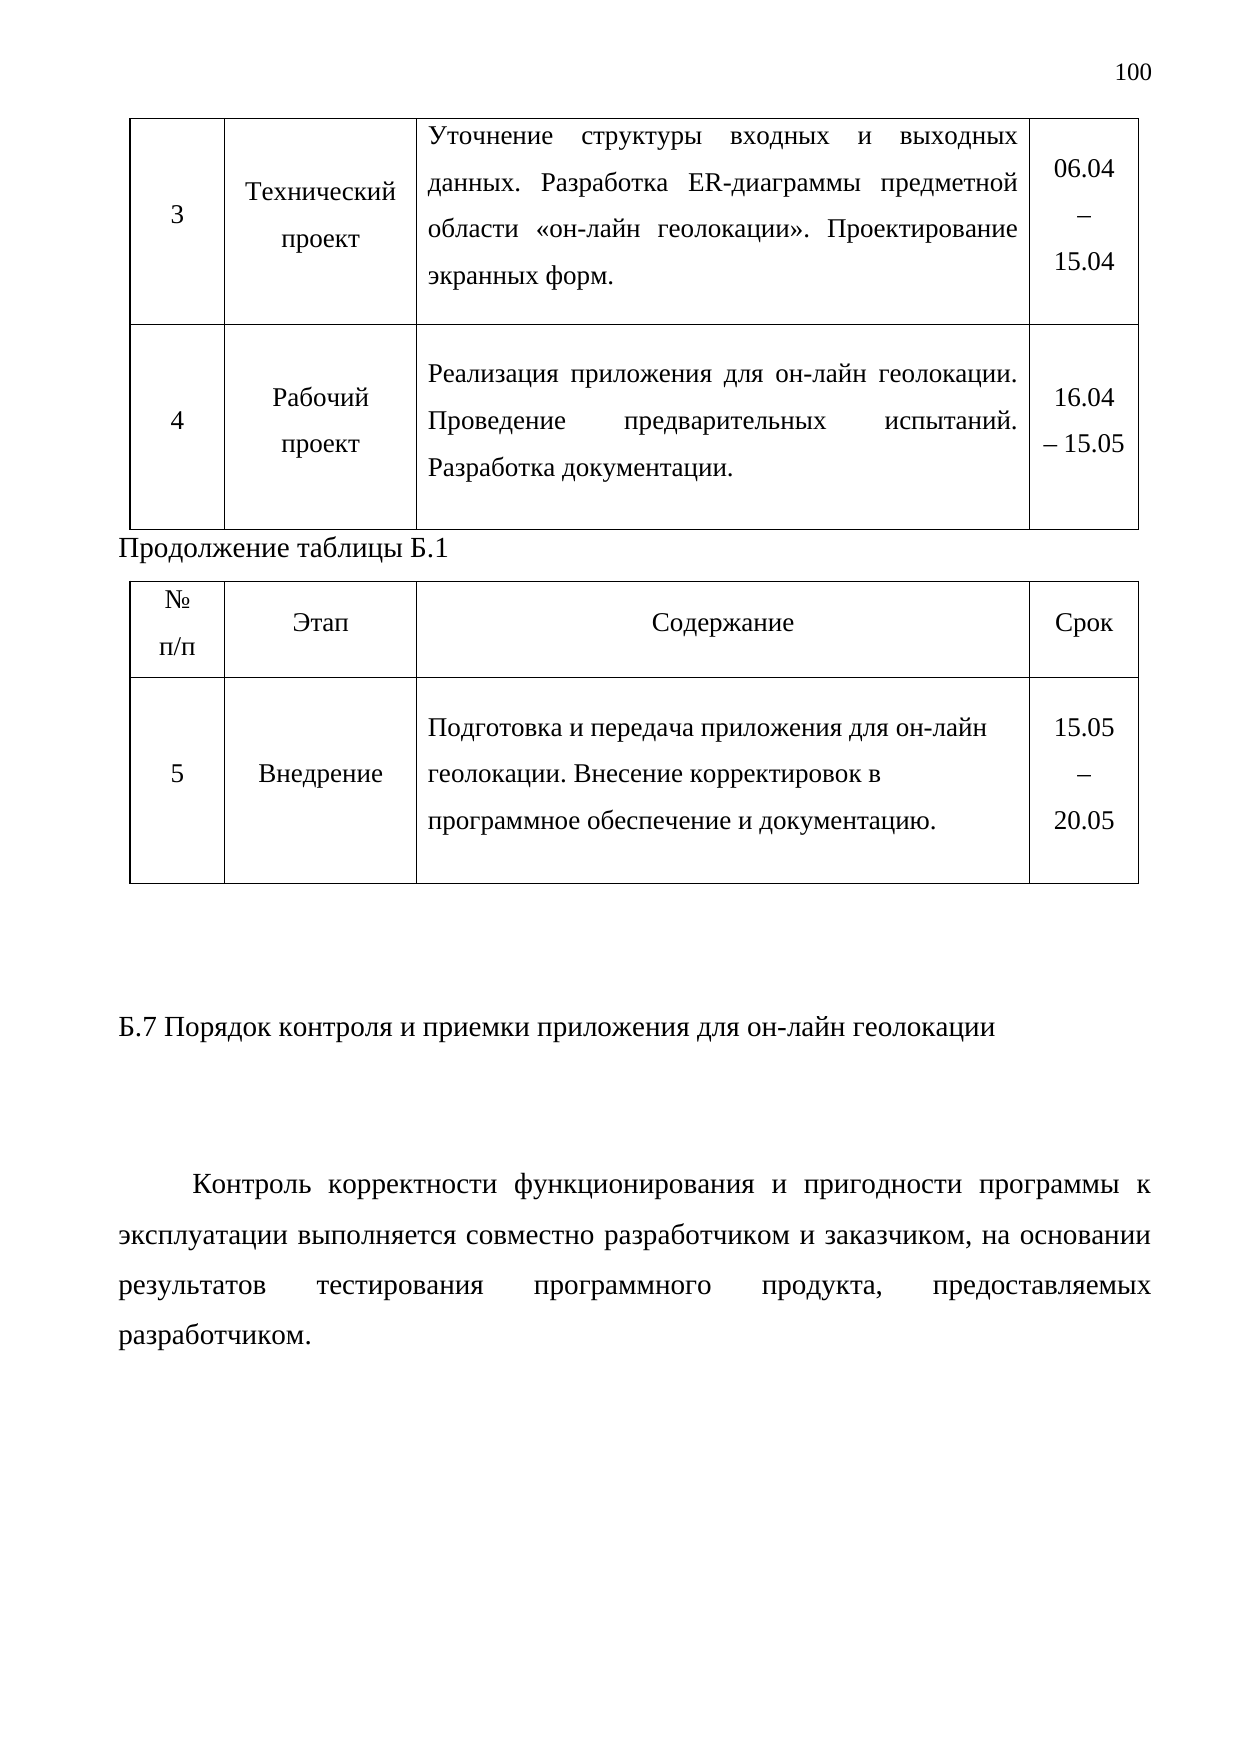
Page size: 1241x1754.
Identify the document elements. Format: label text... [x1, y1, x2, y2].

table_cell 5 [131, 678, 224, 883]
table_cell 4 [131, 325, 224, 529]
table_header Содержание [417, 582, 1029, 677]
table_cell 06.04 – 15.04 [1030, 119, 1138, 324]
table_cell Подготовка и передача приложения для он-лайн геолокации. Внесение корректировок в программное обеспечение и документацию. [417, 678, 1029, 883]
table_cell Реализация приложения для он-лайн геолокации. Проведение предварительных испытаний. Разработка документации. [417, 325, 1029, 529]
table_cell 16.04 – 15.05 [1030, 325, 1138, 529]
text Контроль корректности функционирования и пригодности программы к эксплуатации выполняется совместно разработчиком и заказчиком, на основании результатов тестирования программного продукта, предоставляемых разработчиком. [118, 1166, 1152, 1351]
table_cell 15.05 – 20.05 [1030, 678, 1138, 883]
table_cell 3 [131, 119, 224, 324]
table_header Срок [1030, 582, 1138, 677]
table_header № п/п [131, 582, 224, 677]
table_cell Рабочий проект [225, 325, 416, 529]
table_header Этап [225, 582, 416, 677]
text Продолжение таблицы Б.1 [118, 530, 1152, 564]
subtitle Б.7 Порядок контроля и приемки приложения для он-лайн геолокации [118, 1009, 1152, 1043]
table_cell Внедрение [225, 678, 416, 883]
table_cell Технический проект [225, 119, 416, 324]
table_cell Уточнение структуры входных и выходных данных. Разработка ER-диаграммы предметной области «он-лайн геолокации». Проектирование экранных форм. [417, 119, 1029, 324]
